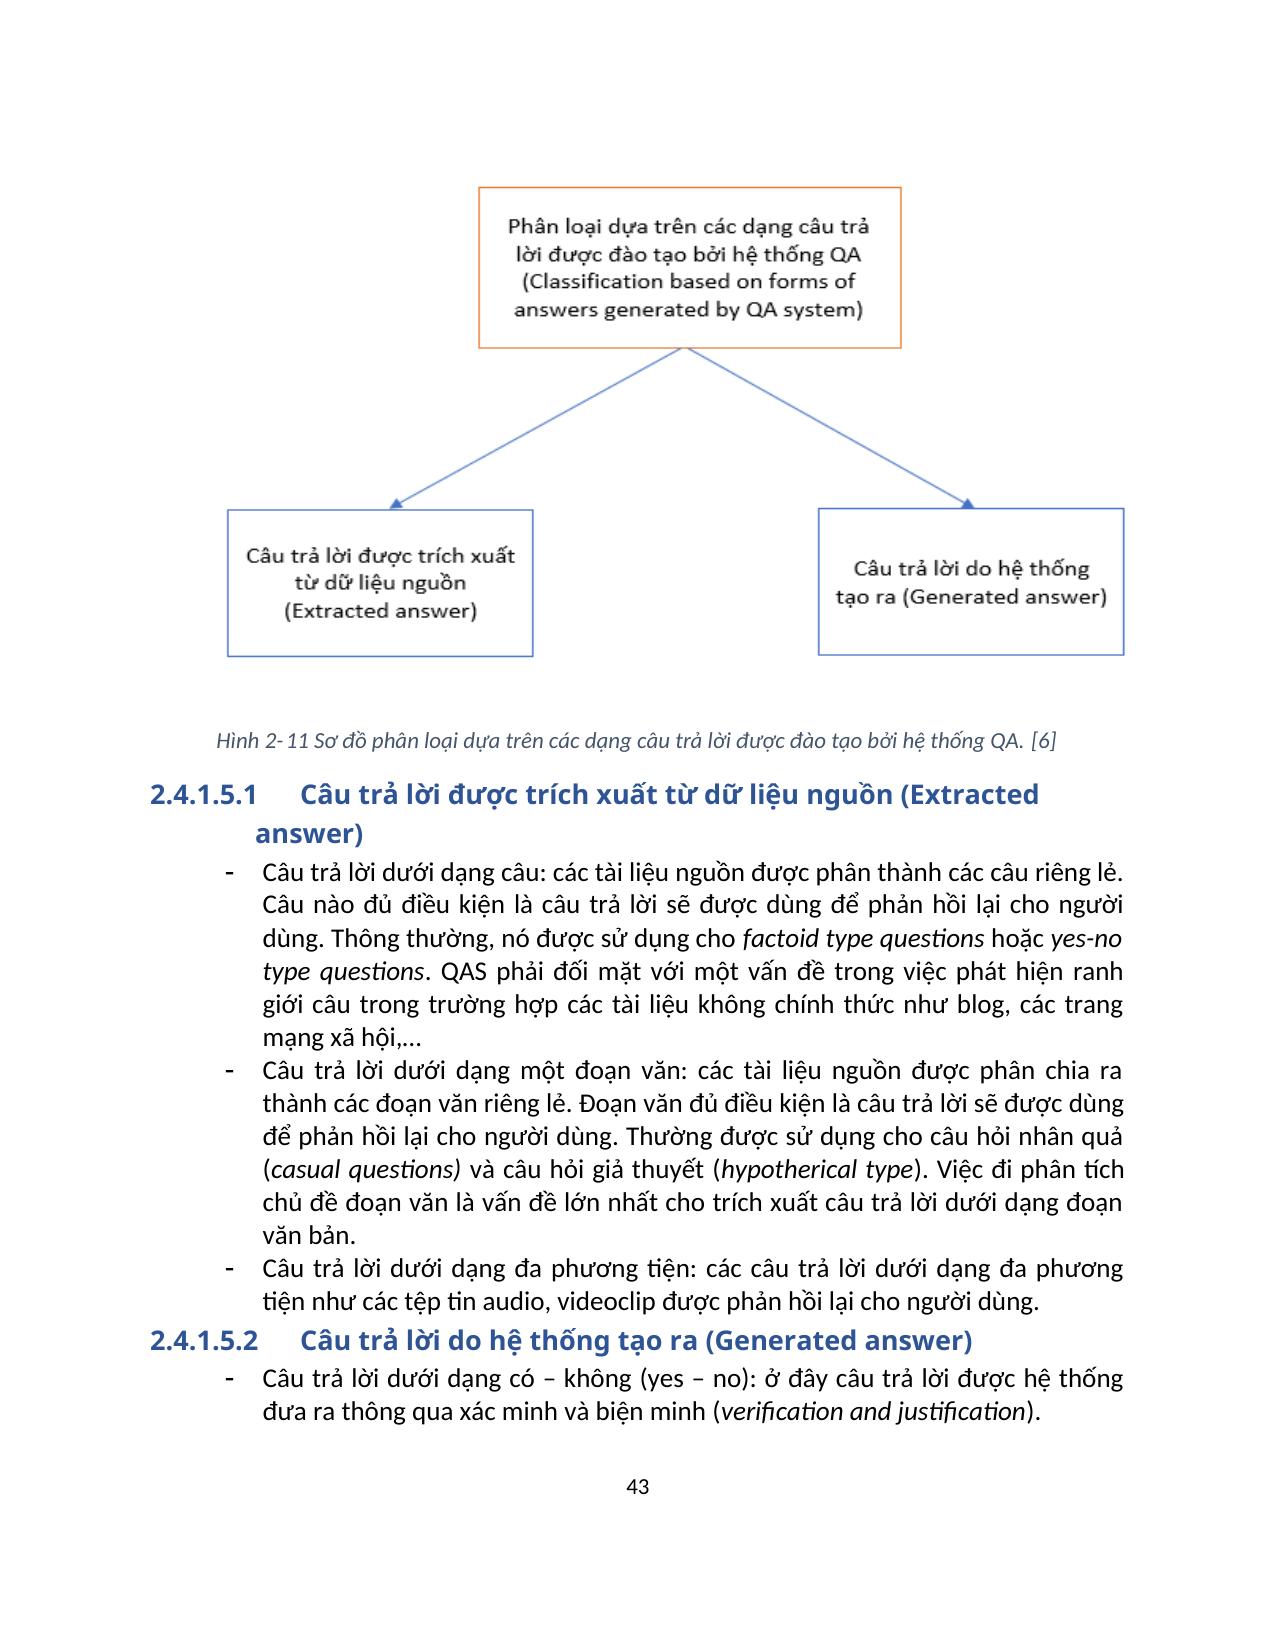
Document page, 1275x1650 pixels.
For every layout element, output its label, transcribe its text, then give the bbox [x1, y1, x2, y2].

list Câu trả lời dưới dạng câu: các tài liệu nguồn được phân thành các câu riêng lẻ. Câu nào đủ điều kiện là câu trả lời sẽ được dùng để phản hồi lại cho người dùng. Thông thường, nó được sử dụng cho factoid type questions hoặc yes-no type questions. QAS phải đối mặt với một vấn đề trong việc phát hiện ranh giới câu trong trường hợp các tài liệu không chính thức như blog, các trang mạng xã hội,… [225, 855, 1125, 1053]
text Hình 2-11 Sơ đồ phân loại dựa trên các dạng câu trả lời được đào tạo bởi hệ thống QA. [150, 726, 1125, 754]
list Câu trả lời dưới dạng có – không (yes – no): ở đây câu trả lời được hệ thống đưa ra thông qua xác minh và biện minh (verification and justification). [225, 1361, 1125, 1427]
subtitle Câu trả lời được trích xuất từ dữ liệu nguồn (Extracted answer) [150, 775, 1125, 852]
subtitle Câu trả lời do hệ thống tạo ra (Generated answer) [150, 1321, 1125, 1358]
picture [150, 150, 1188, 708]
list Câu trả lời dưới dạng một đoạn văn: các tài liệu nguồn được phân chia ra thành các đoạn văn riêng lẻ. Đoạn văn đủ điều kiện là câu trả lời sẽ được dùng để phản hồi lại cho người dùng. Thường được sử dụng cho câu hỏi nhân quả (casual questions) và câu hỏi giả thuyết (hypotherical type). Việc đi phân tích chủ đề đoạn văn là vấn đề lớn nhất cho trích xuất câu trả lời dưới dạng đoạn văn bản. [225, 1053, 1125, 1251]
list Câu trả lời dưới dạng đa phương tiện: các câu trả lời dưới dạng đa phương tiện như các tệp tin audio, videoclip được phản hồi lại cho người dùng. [225, 1251, 1125, 1317]
